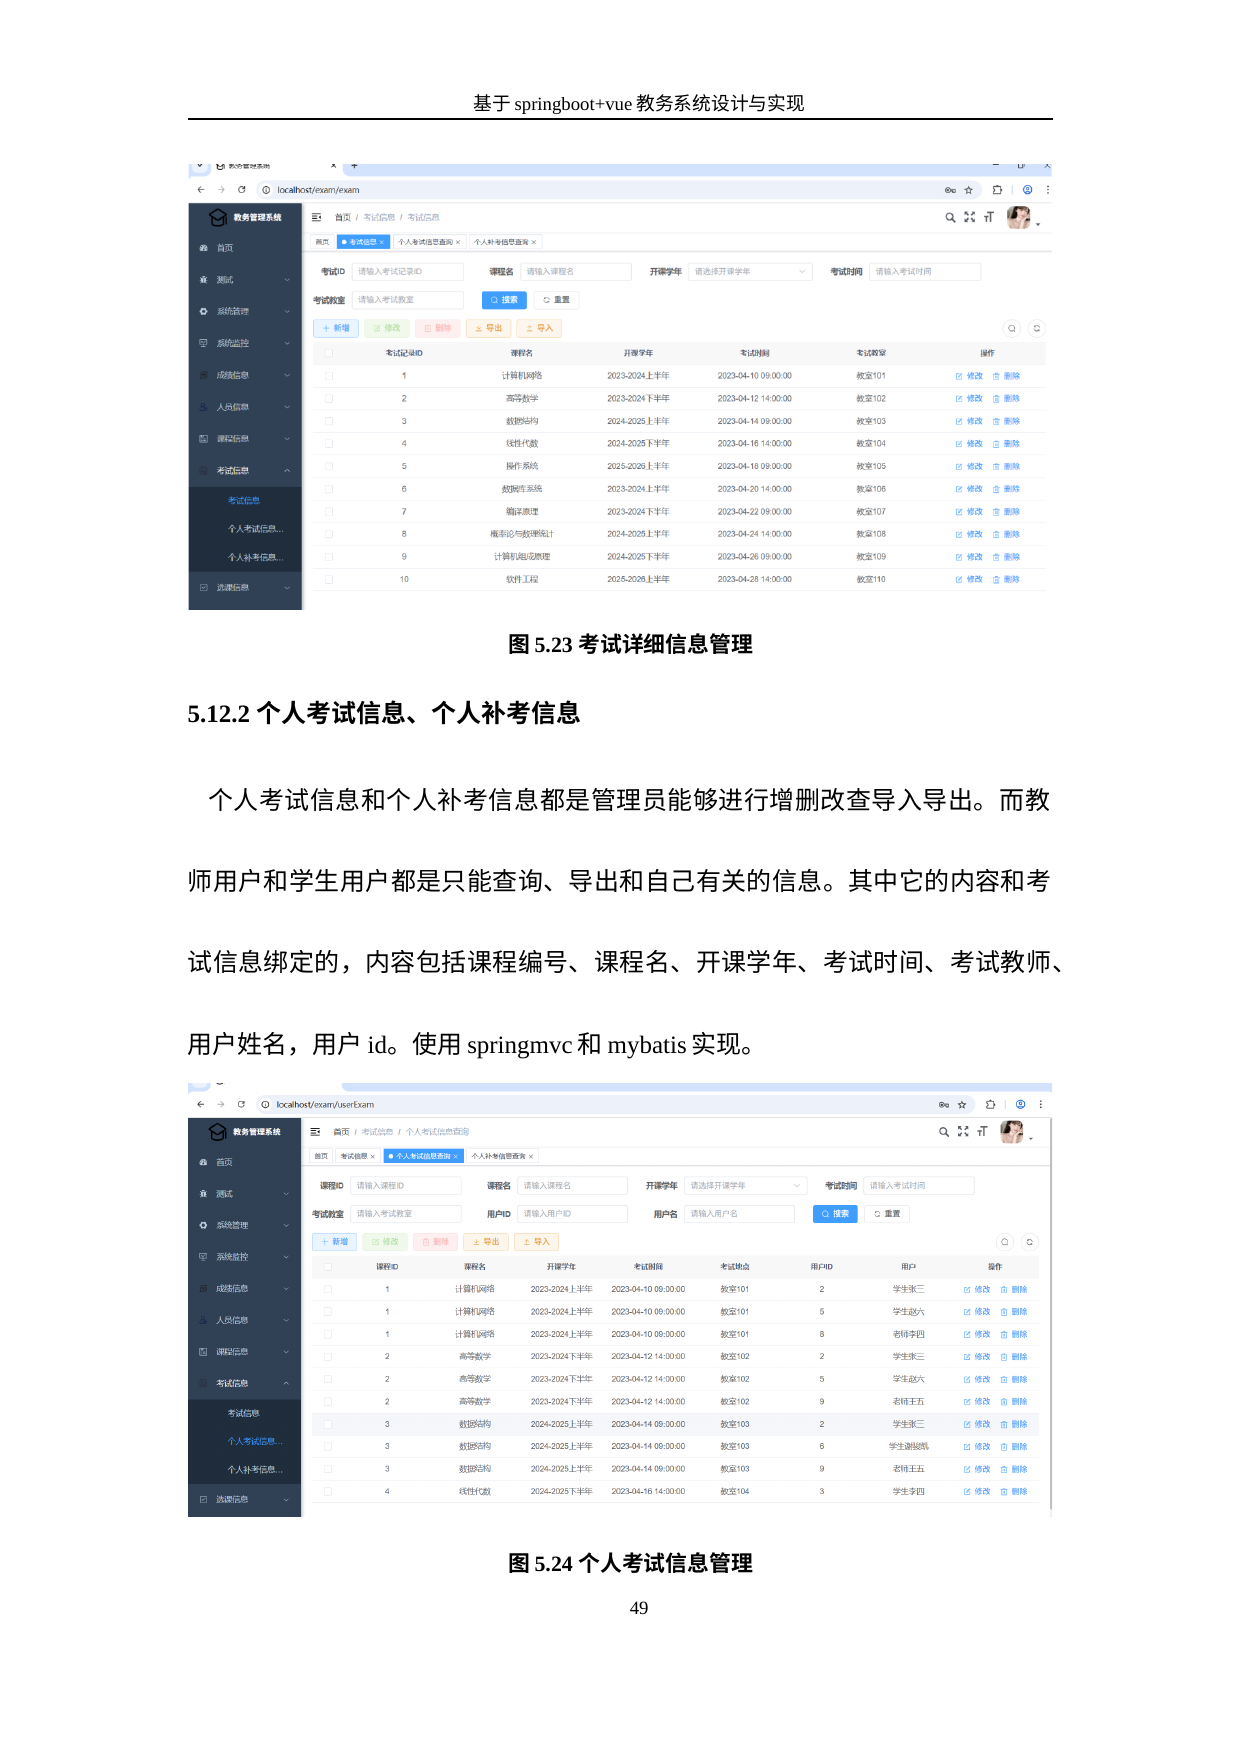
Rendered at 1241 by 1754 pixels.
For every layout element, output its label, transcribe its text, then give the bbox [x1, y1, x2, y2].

text 图5.24 个人考试信息管理 [187, 1546, 1053, 1578]
text 个人考试信息和个人补考信息都是管理员能够进行增删改查导入导出。而教师用户和学生用户都是只能查询、导出和自己有关的信息。其中它的内容和考试信息绑定的，内容包括课程编号、课程名、开课学年、考试时间、考试教师、用户姓名，用户id。使用springmvc和mybatis实现。 [187, 766, 1053, 1075]
subtitle 5.12.2 个人考试信息、个人补考信息 [187, 679, 1053, 744]
text 图5.23 考试详细信息管理 [187, 626, 1053, 659]
picture [188, 164, 1052, 610]
picture [188, 1083, 1053, 1517]
